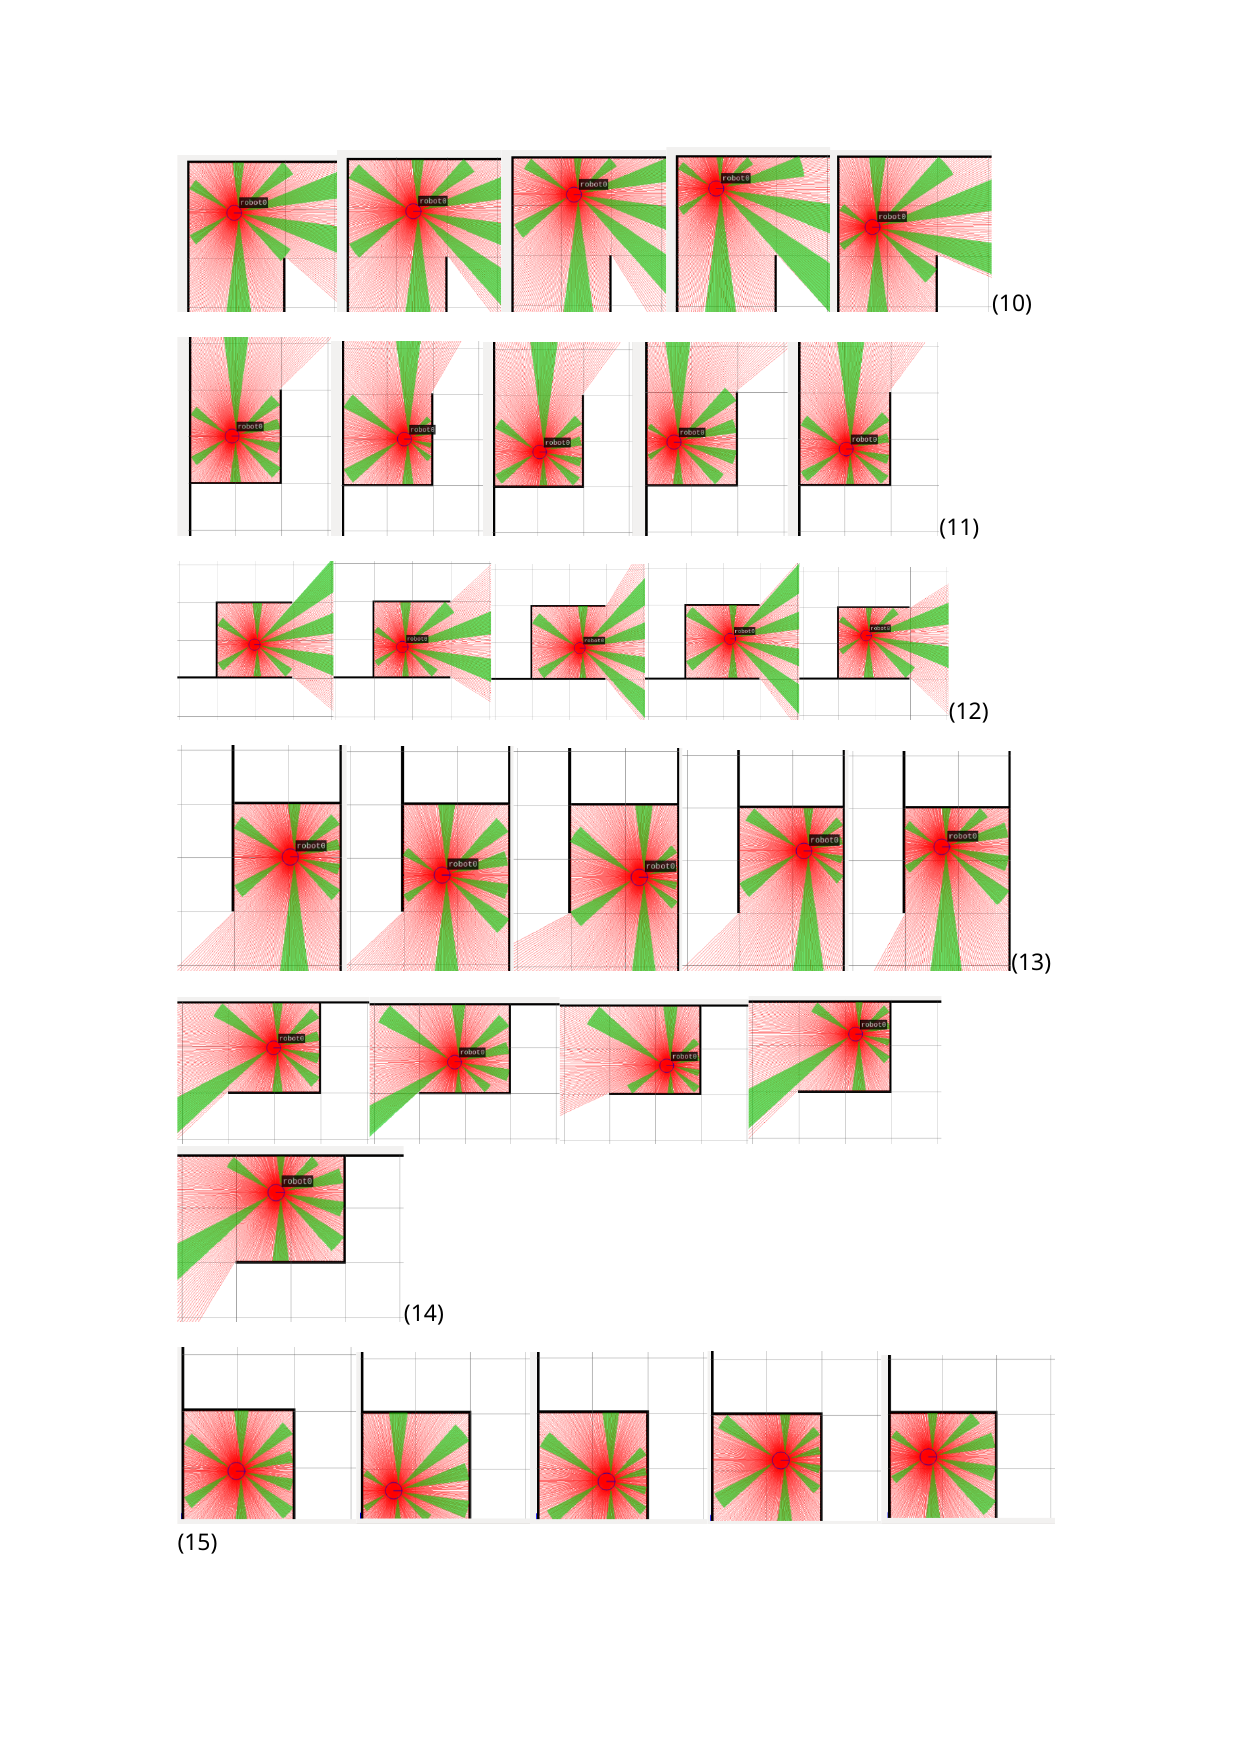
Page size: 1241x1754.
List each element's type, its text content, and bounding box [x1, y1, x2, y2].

picture [177, 1347, 1055, 1524]
picture [177, 745, 1012, 971]
picture [177, 337, 939, 536]
picture [177, 147, 992, 312]
picture [177, 561, 949, 720]
picture [177, 996, 942, 1144]
picture [177, 1146, 404, 1322]
